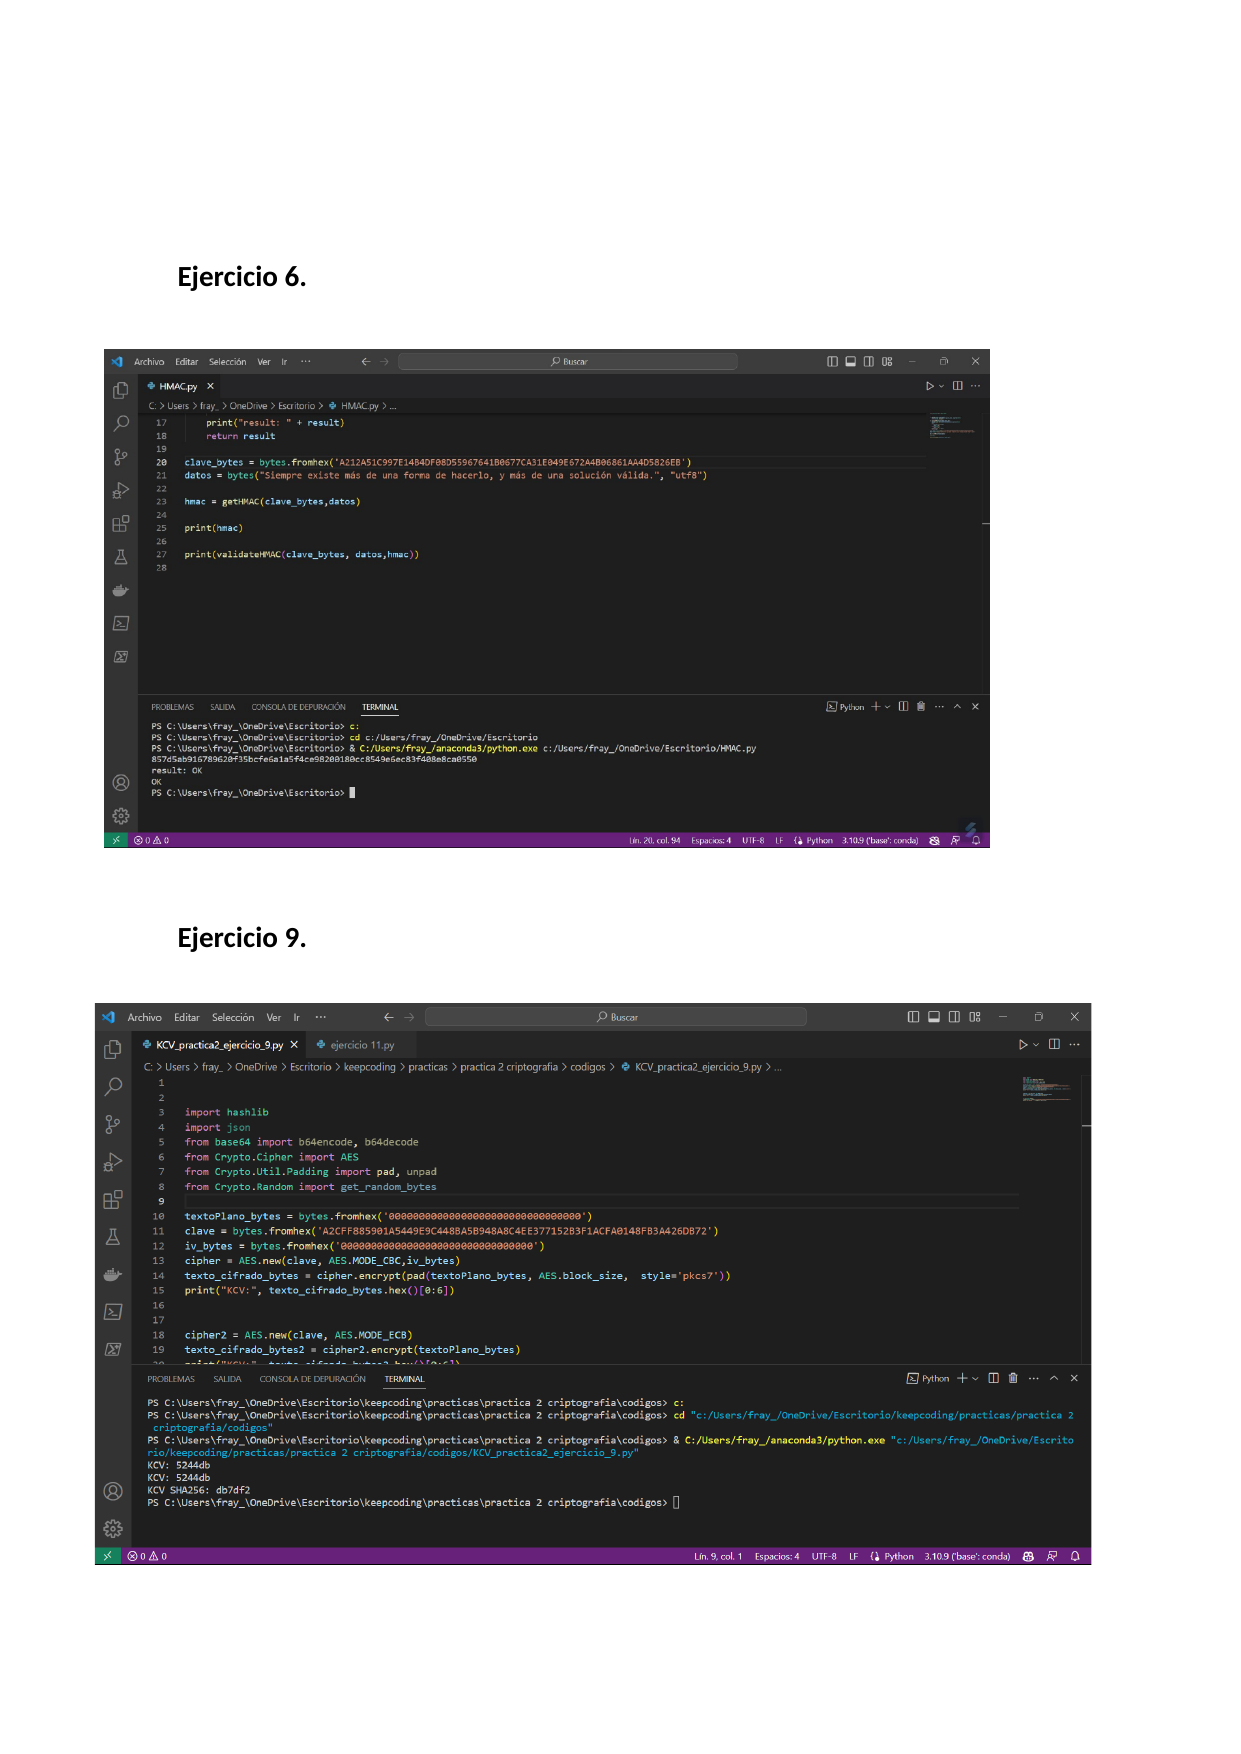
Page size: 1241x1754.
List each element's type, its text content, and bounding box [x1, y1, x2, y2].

text Ejercicio 9. [177, 919, 1063, 955]
picture [94, 1003, 1092, 1565]
picture [104, 349, 990, 848]
text Ejercicio 6. [177, 258, 1063, 293]
